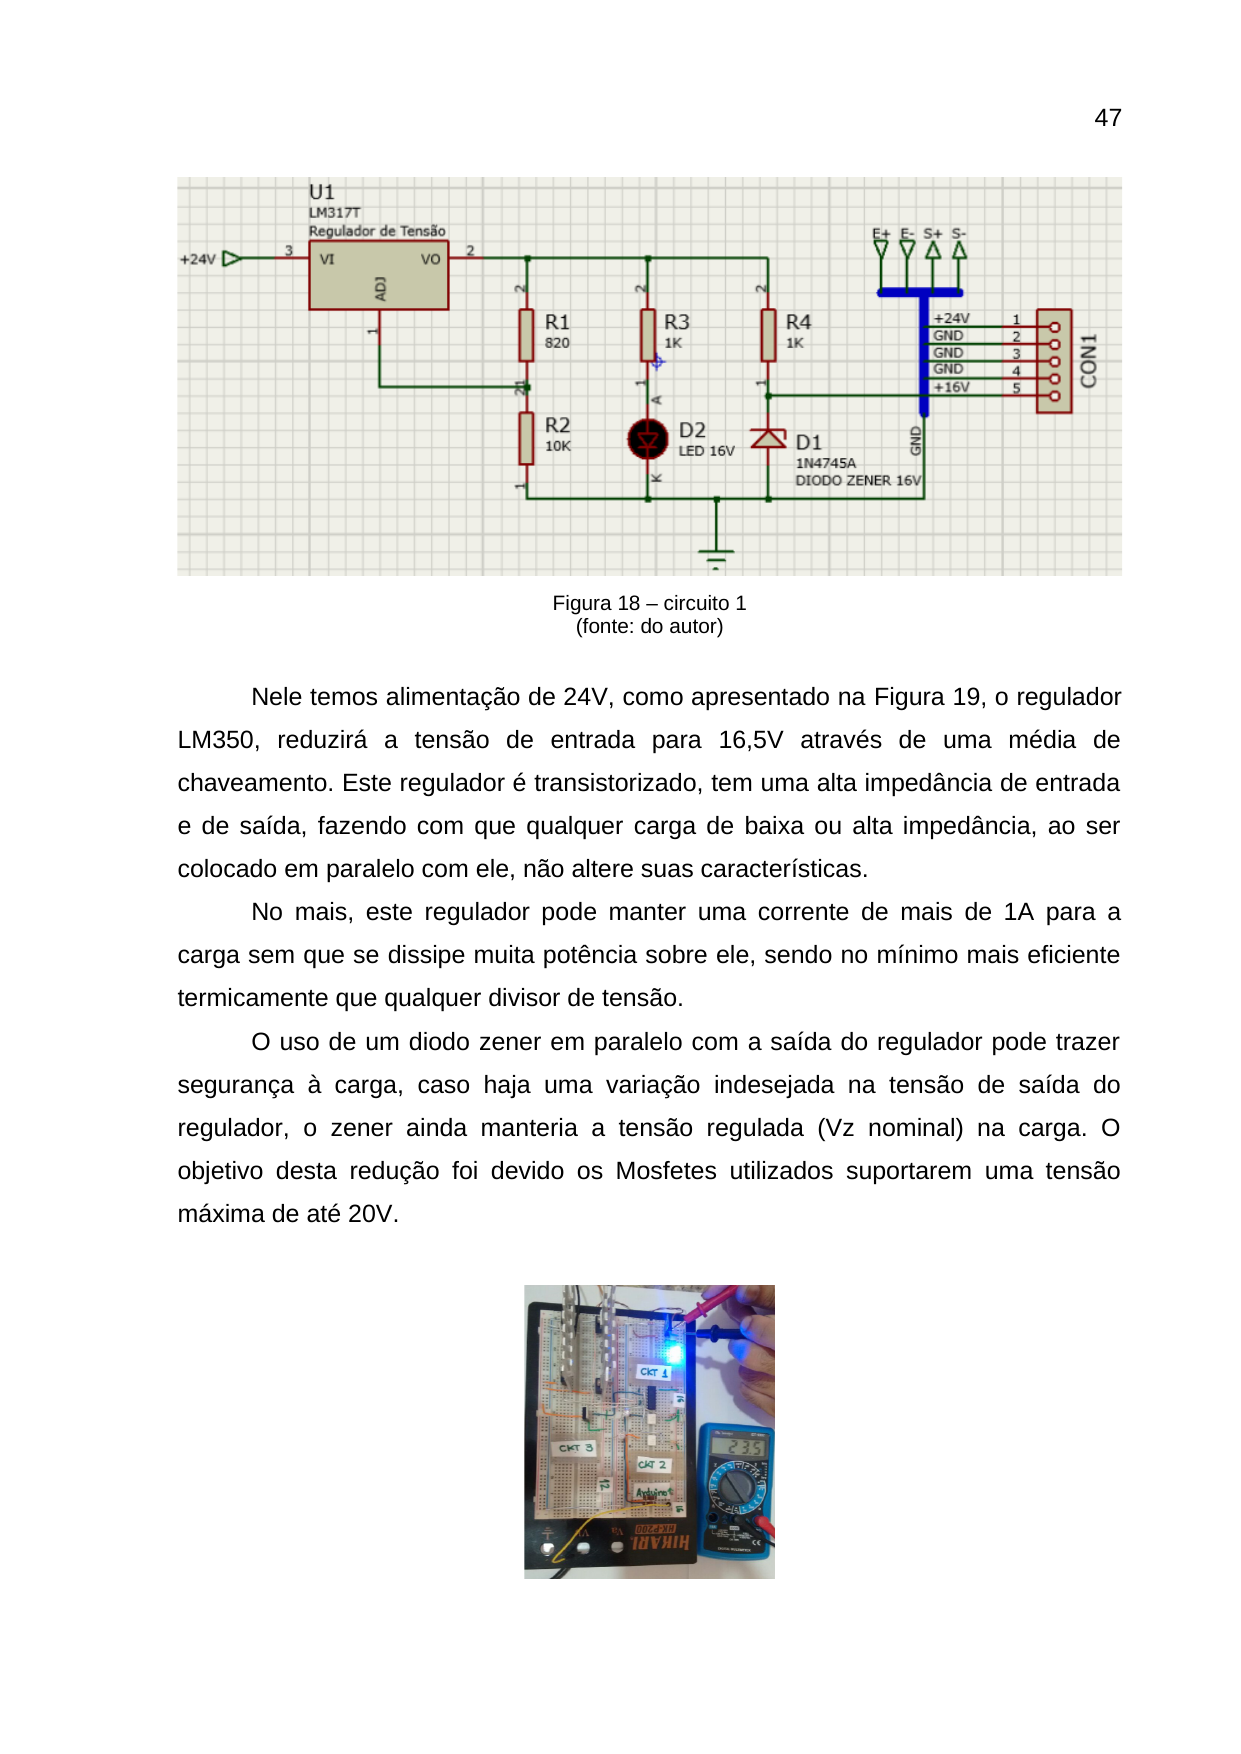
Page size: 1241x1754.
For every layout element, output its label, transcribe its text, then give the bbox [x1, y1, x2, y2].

text (fonte: do autor) [177, 614, 1122, 638]
picture [177, 177, 1123, 576]
picture [524, 1285, 775, 1579]
text Nele temos alimentação de 24V, como apresentado na Figura 19, o regulador LM350, reduzirá a tensão de entrada para 16,5V através de uma média de chaveamento. Este regulador é transistorizado, tem uma alta impedância de entrada e de saída, fazendo com que qualquer carga de baixa ou alta impedância, ao ser colocado em paralelo com ele, não altere suas características. [177, 681, 1122, 883]
text No mais, este regulador pode manter uma corrente de mais de 1A para a carga sem que se dissipe muita potência sobre ele, sendo no mínimo mais eficiente termicamente que qualquer divisor de tensão. [177, 897, 1122, 1012]
text O uso de um diodo zener em paralelo com a saída do regulador pode trazer segurança à carga, caso haja uma variação indesejada na tensão de saída do regulador, o zener ainda manteria a tensão regulada (Vz nominal) na carga. O objetivo desta redução foi devido os Mosfetes utilizados suportarem uma tensão máxima de até 20V. [177, 1026, 1122, 1228]
